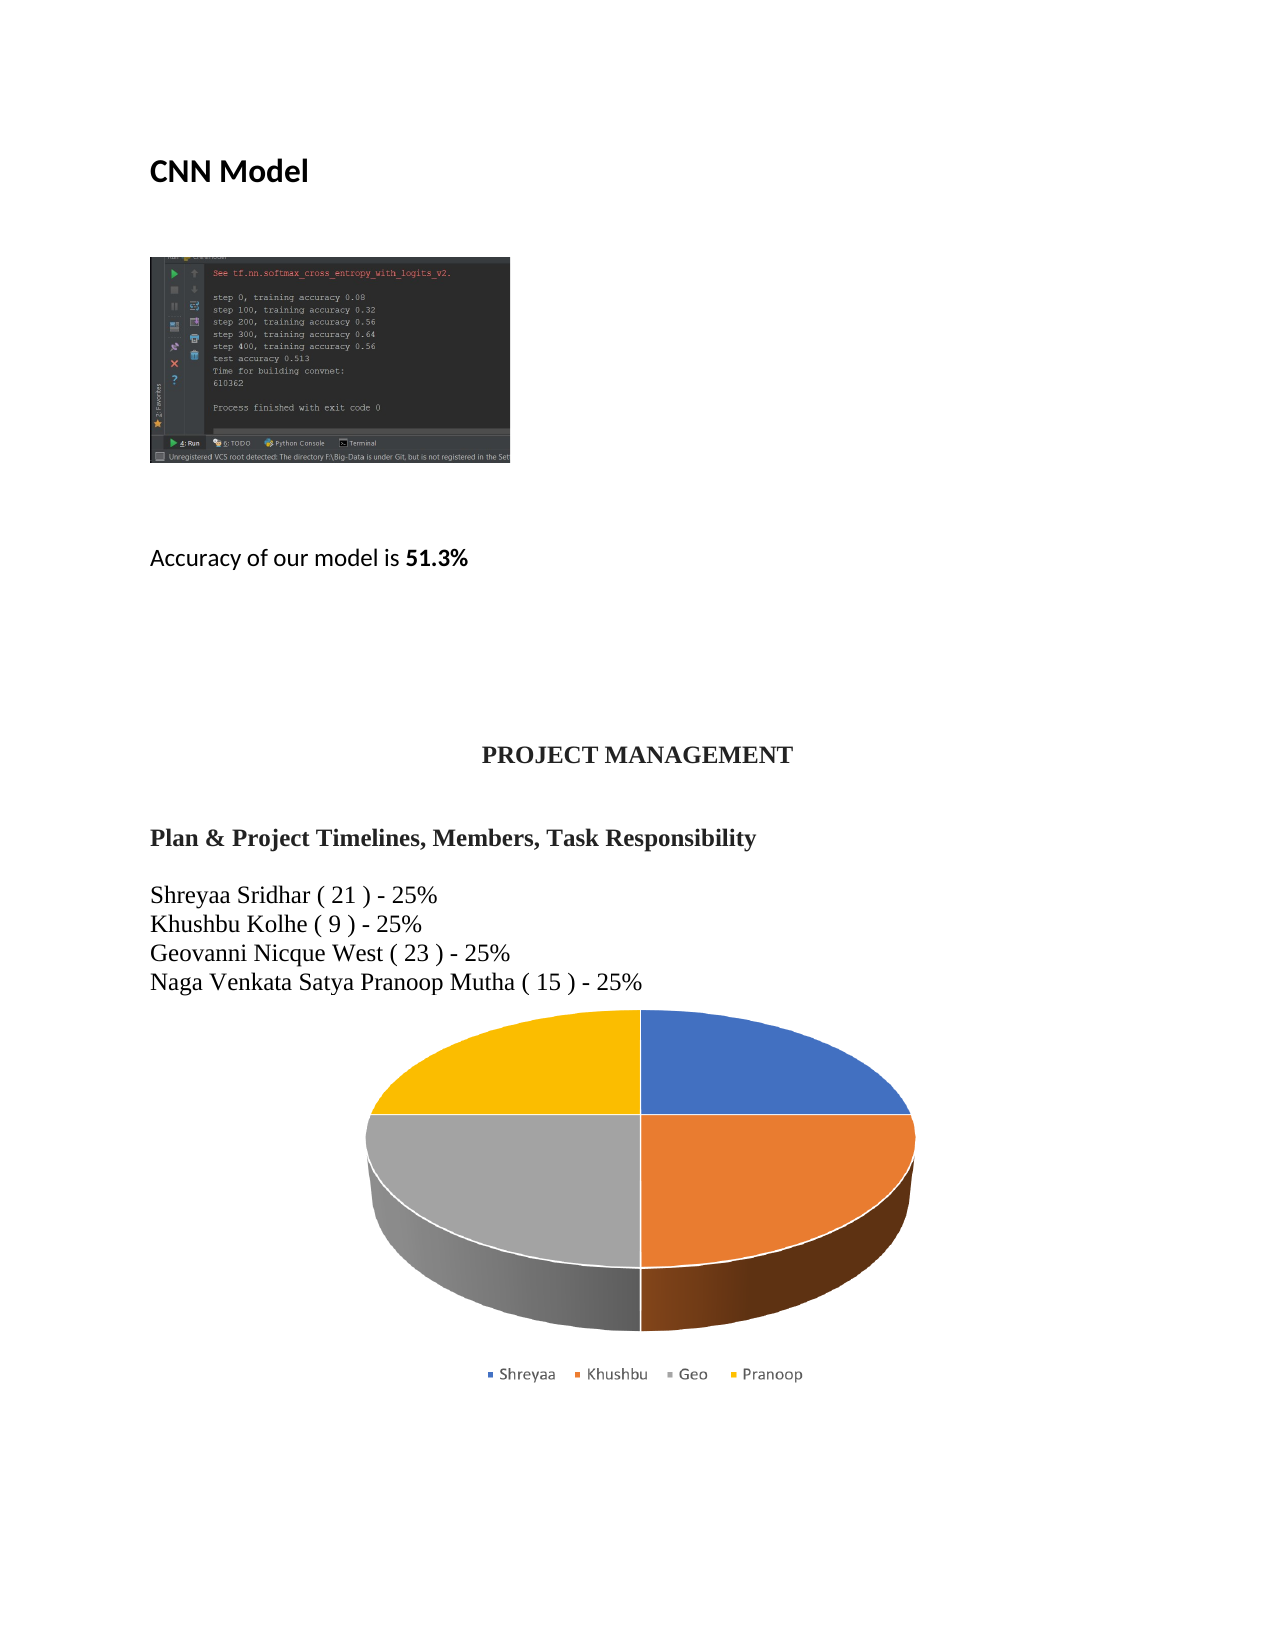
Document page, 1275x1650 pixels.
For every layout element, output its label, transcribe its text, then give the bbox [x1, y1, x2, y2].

text Accuracy of our model is 51.3% [150, 542, 1125, 573]
text Khushbu Kolhe ( 9 ) - 25% [150, 909, 1125, 938]
text Naga Venkata Satya Pranoop Mutha ( 15 ) - 25% [150, 967, 1125, 996]
picture [150, 257, 511, 463]
text PROJECT MANAGEMENT [150, 741, 1125, 769]
picture [302, 995, 973, 1391]
text CNN Model [150, 150, 1125, 191]
text Shreyaa Sridhar ( 21 ) - 25% [150, 881, 1125, 909]
text Plan & Project Timelines, Members, Task Responsibility [150, 823, 1125, 852]
text Geovanni Nicque West ( 23 ) - 25% [150, 938, 1125, 967]
